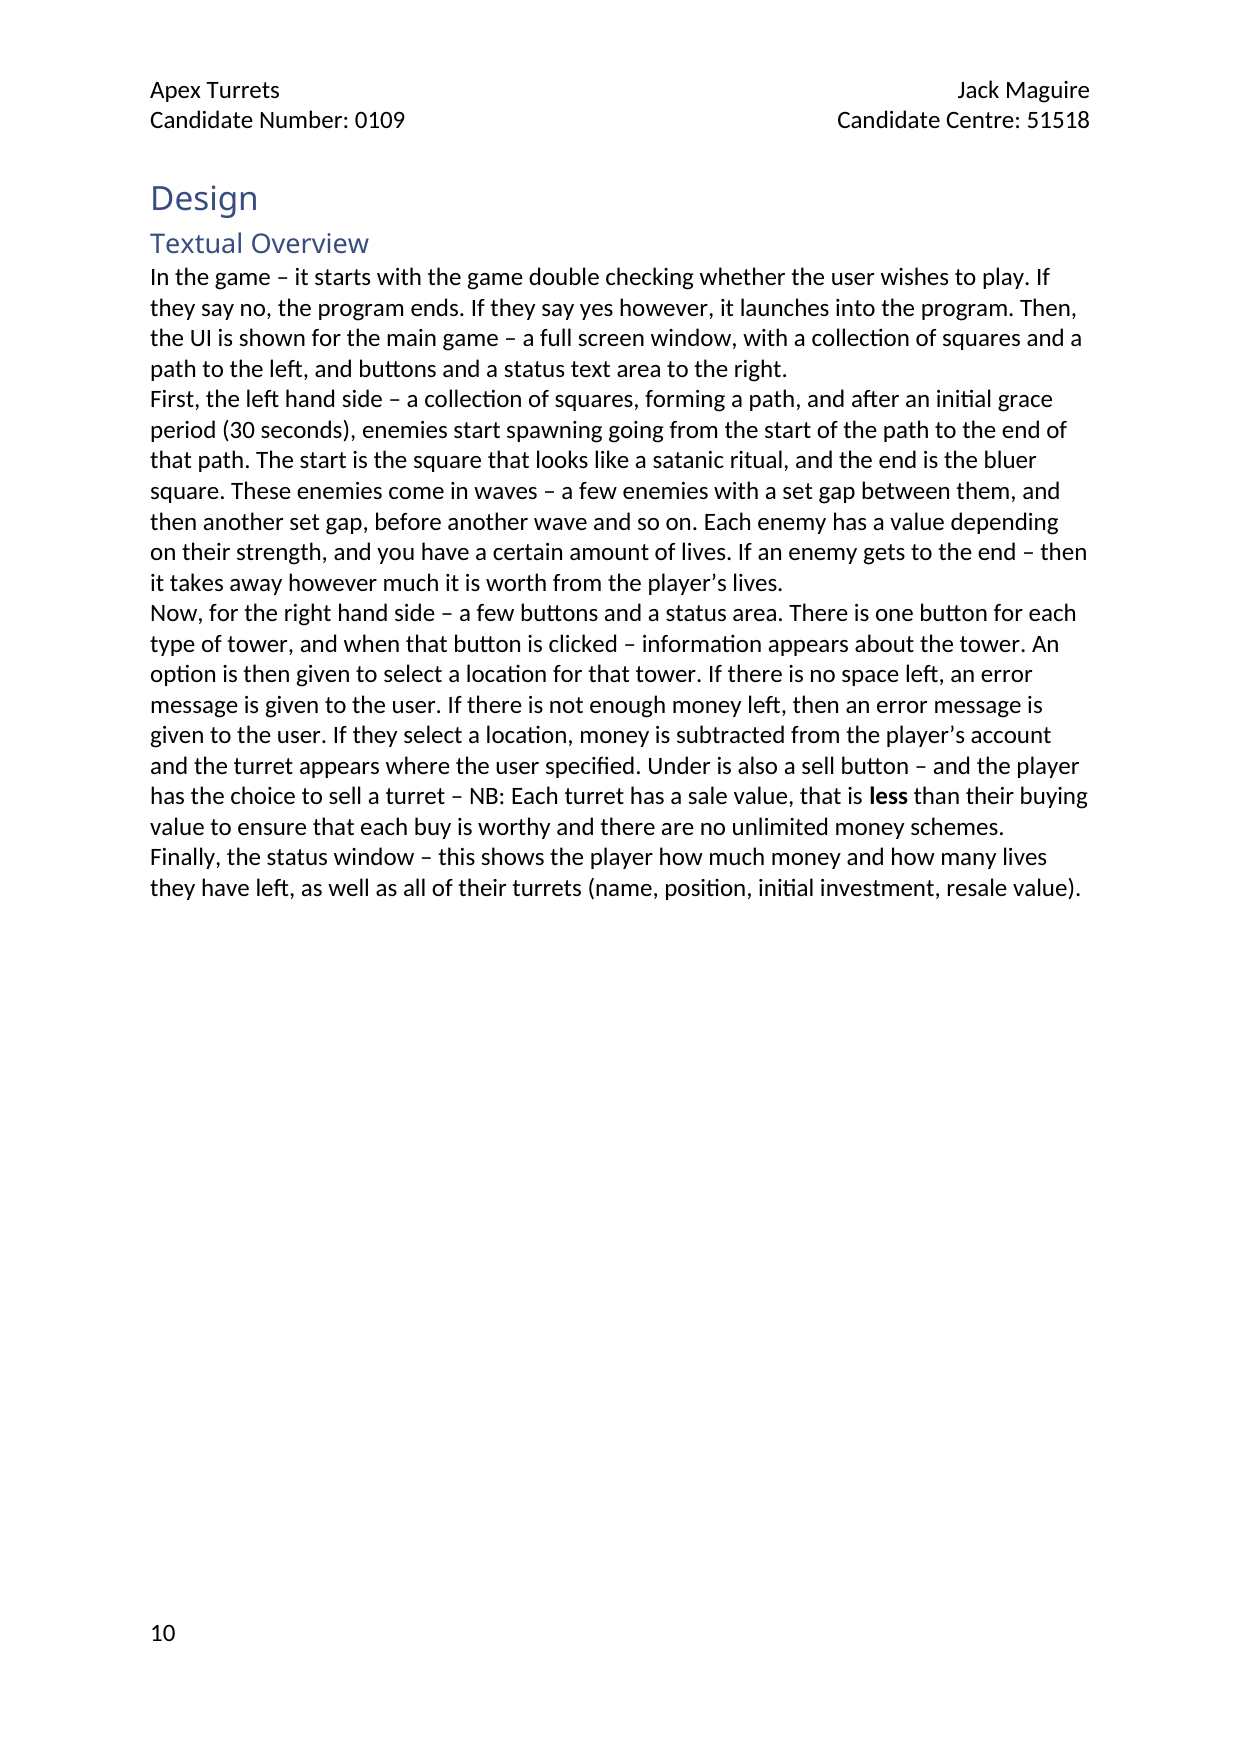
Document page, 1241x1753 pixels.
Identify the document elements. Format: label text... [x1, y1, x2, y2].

text In the game – it starts with the game double checking whether the user wishes to play. If they say no, the program ends. If they say yes however, it launches into the program. Then, the UI is shown for the main game – a full screen window, with a collection of squares and a path to the left, and buttons and a status text area to the right. [150, 261, 1090, 383]
subtitle Textual Overview [150, 224, 1090, 261]
subtitle Design [150, 175, 1090, 220]
text Now, for the right hand side – a few buttons and a status area. There is one button for each type of tower, and when that button is clicked – information appears about the tower. An option is then given to select a location for that tower. If there is no space left, an error message is given to the user. If there is not enough money left, then an error message is given to the user. If they select a location, money is subtracted from the player’s account and the turret appears where the user specified. Under is also a sell button – and the player has the choice to sell a turret – NB: Each turret has a sale value, that is less than their buying value to ensure that each buy is worthy and there are no unlimited money schemes. [150, 597, 1090, 841]
text First, the left hand side – a collection of squares, forming a path, and after an initial grace period (30 seconds), enemies start spawning going from the start of the path to the end of that path. The start is the square that looks like a satanic ritual, and the end is the bluer square. These enemies come in waves – a few enemies with a set gap between them, and then another set gap, before another wave and so on. Each enemy has a value depending on their strength, and you have a certain amount of lives. If an enemy gets to the end – then it takes away however much it is worth from the player’s lives. [150, 383, 1090, 597]
text Finally, the status window – this shows the player how much money and how many lives they have left, as well as all of their turrets (name, position, initial investment, resale value). [150, 841, 1090, 902]
